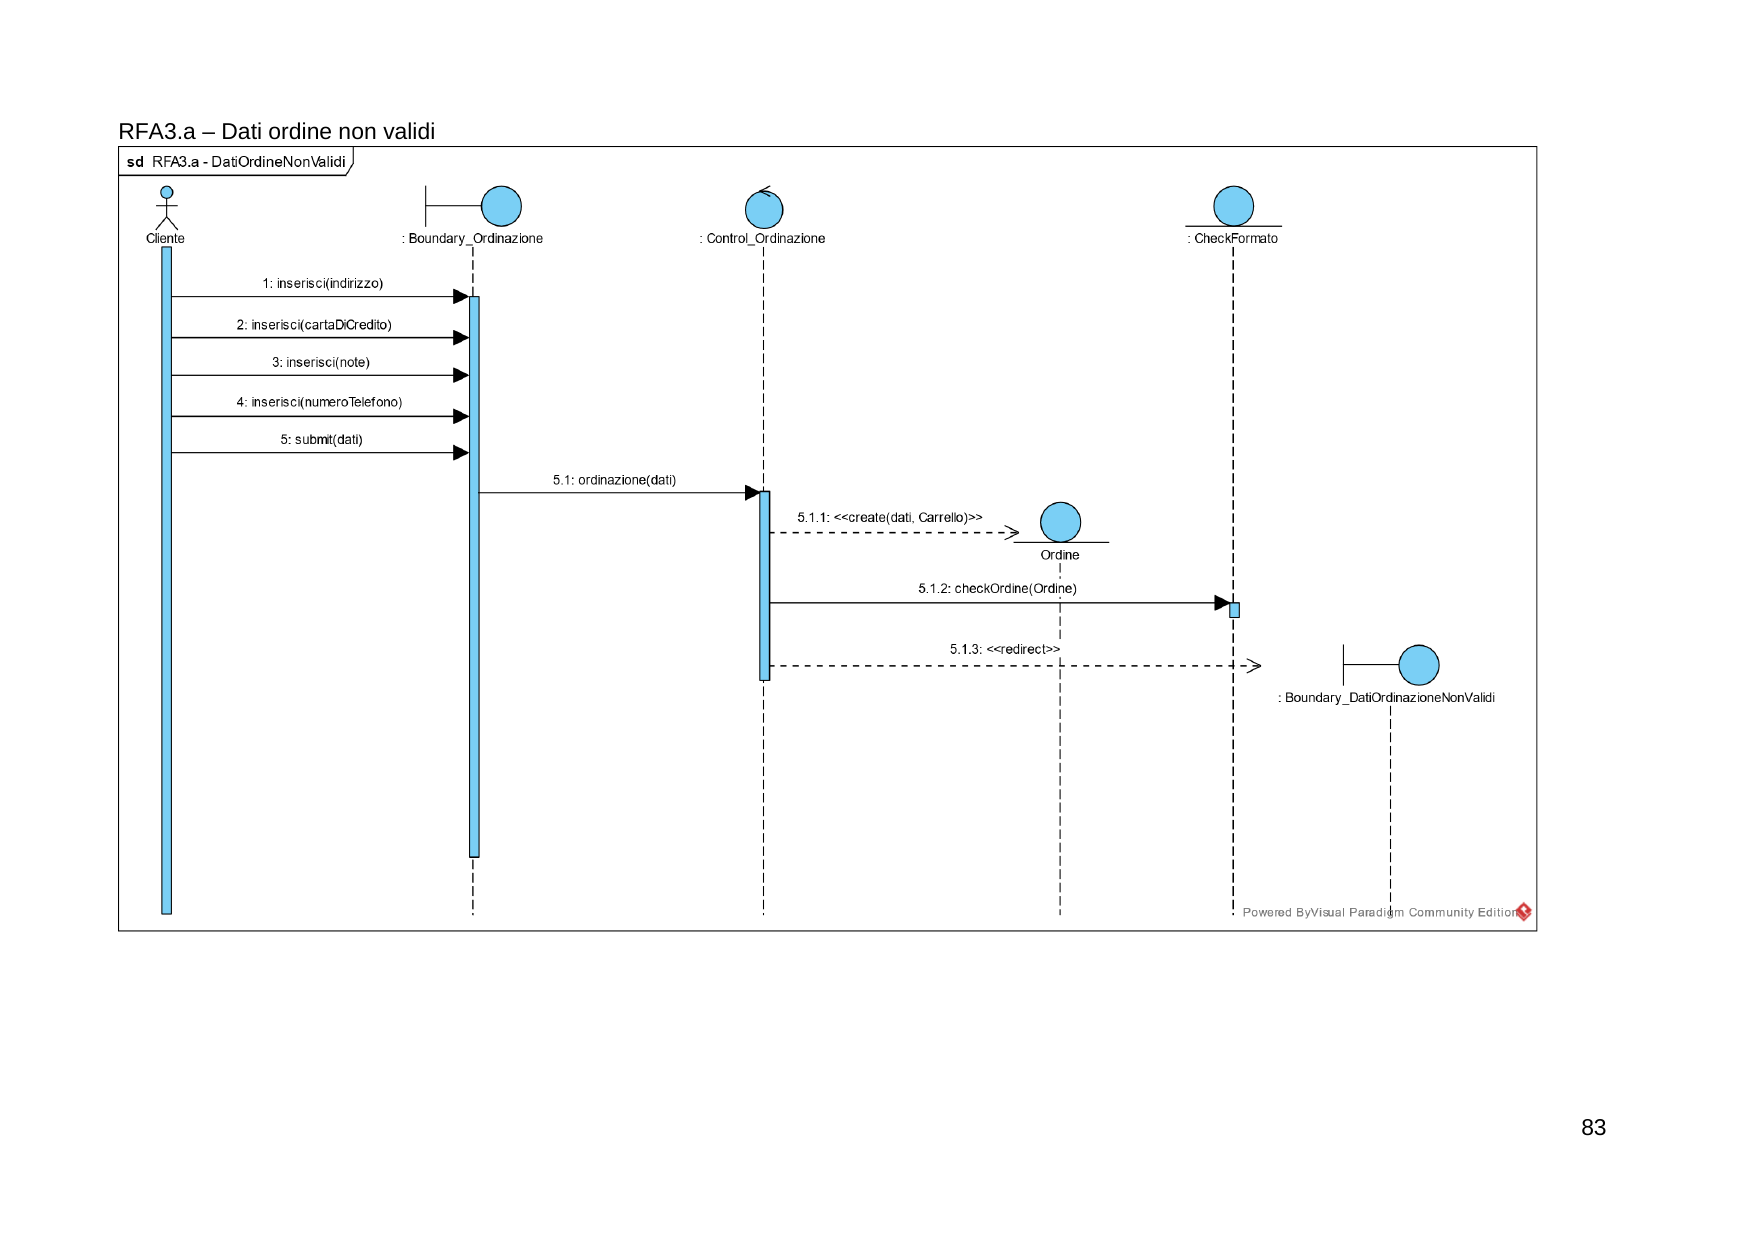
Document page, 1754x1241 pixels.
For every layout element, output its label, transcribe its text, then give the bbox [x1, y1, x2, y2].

picture [118, 146, 1538, 932]
